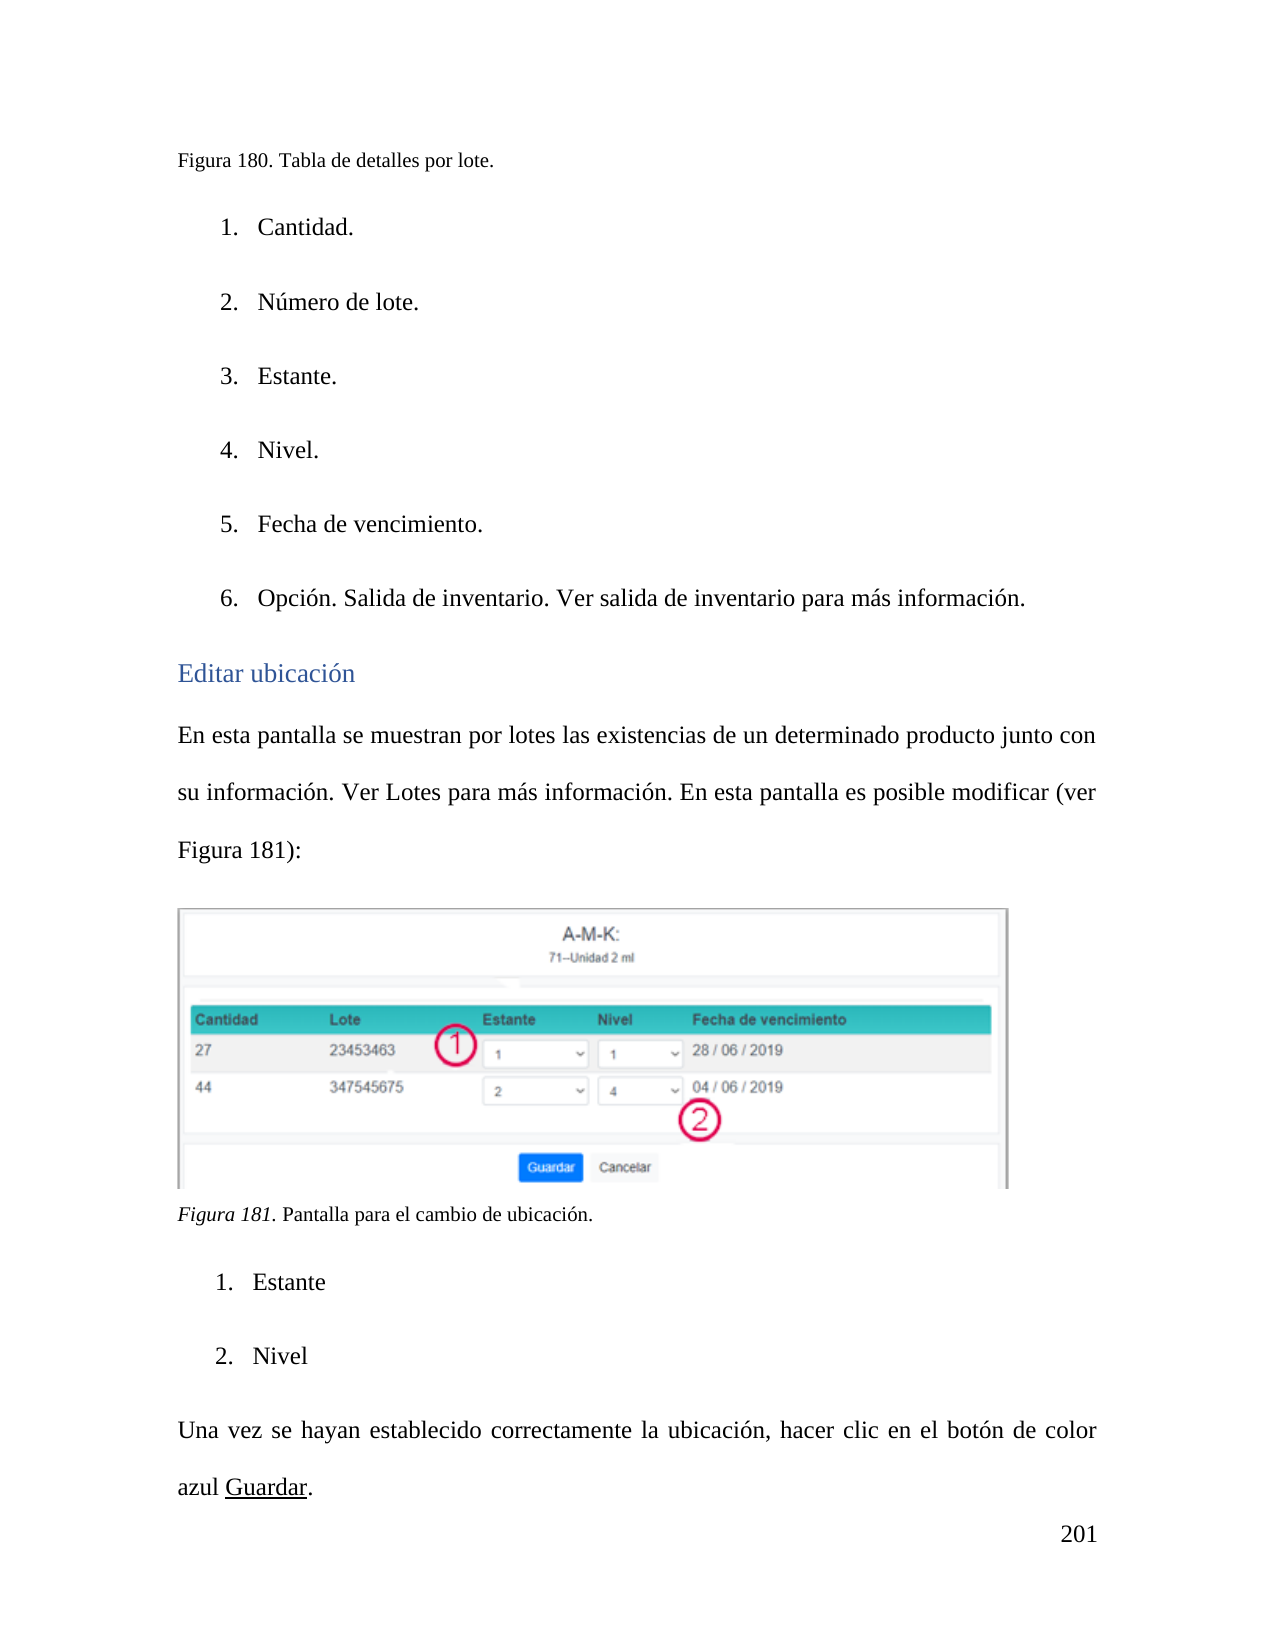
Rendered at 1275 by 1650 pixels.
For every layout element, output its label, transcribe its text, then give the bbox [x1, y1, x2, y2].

list Cantidad. [220, 212, 1098, 241]
list Estante [215, 1267, 1098, 1295]
text En esta pantalla se muestran por lotes las existencias de un determinado producto junto con su información. Ver Lotes para más información. En esta pantalla es posible modificar (ver Figura 181): [177, 720, 1098, 863]
list Nivel [215, 1341, 1098, 1369]
text Figura 181. Pantalla para el cambio de ubicación. [177, 1202, 1098, 1226]
text Figura 180. Tabla de detalles por lote. [177, 148, 1098, 172]
list Fecha de vencimiento. [220, 509, 1098, 538]
text Editar ubicación [177, 657, 1098, 688]
list Número de lote. [220, 287, 1098, 315]
list Nivel. [220, 435, 1098, 464]
list Estante. [220, 361, 1098, 389]
text Una vez se hayan establecido correctamente la ubicación, hacer clic en el botón de color azul Guardar. [177, 1415, 1098, 1501]
list Opción. Salida de inventario. Ver salida de inventario para más información. [220, 583, 1098, 612]
